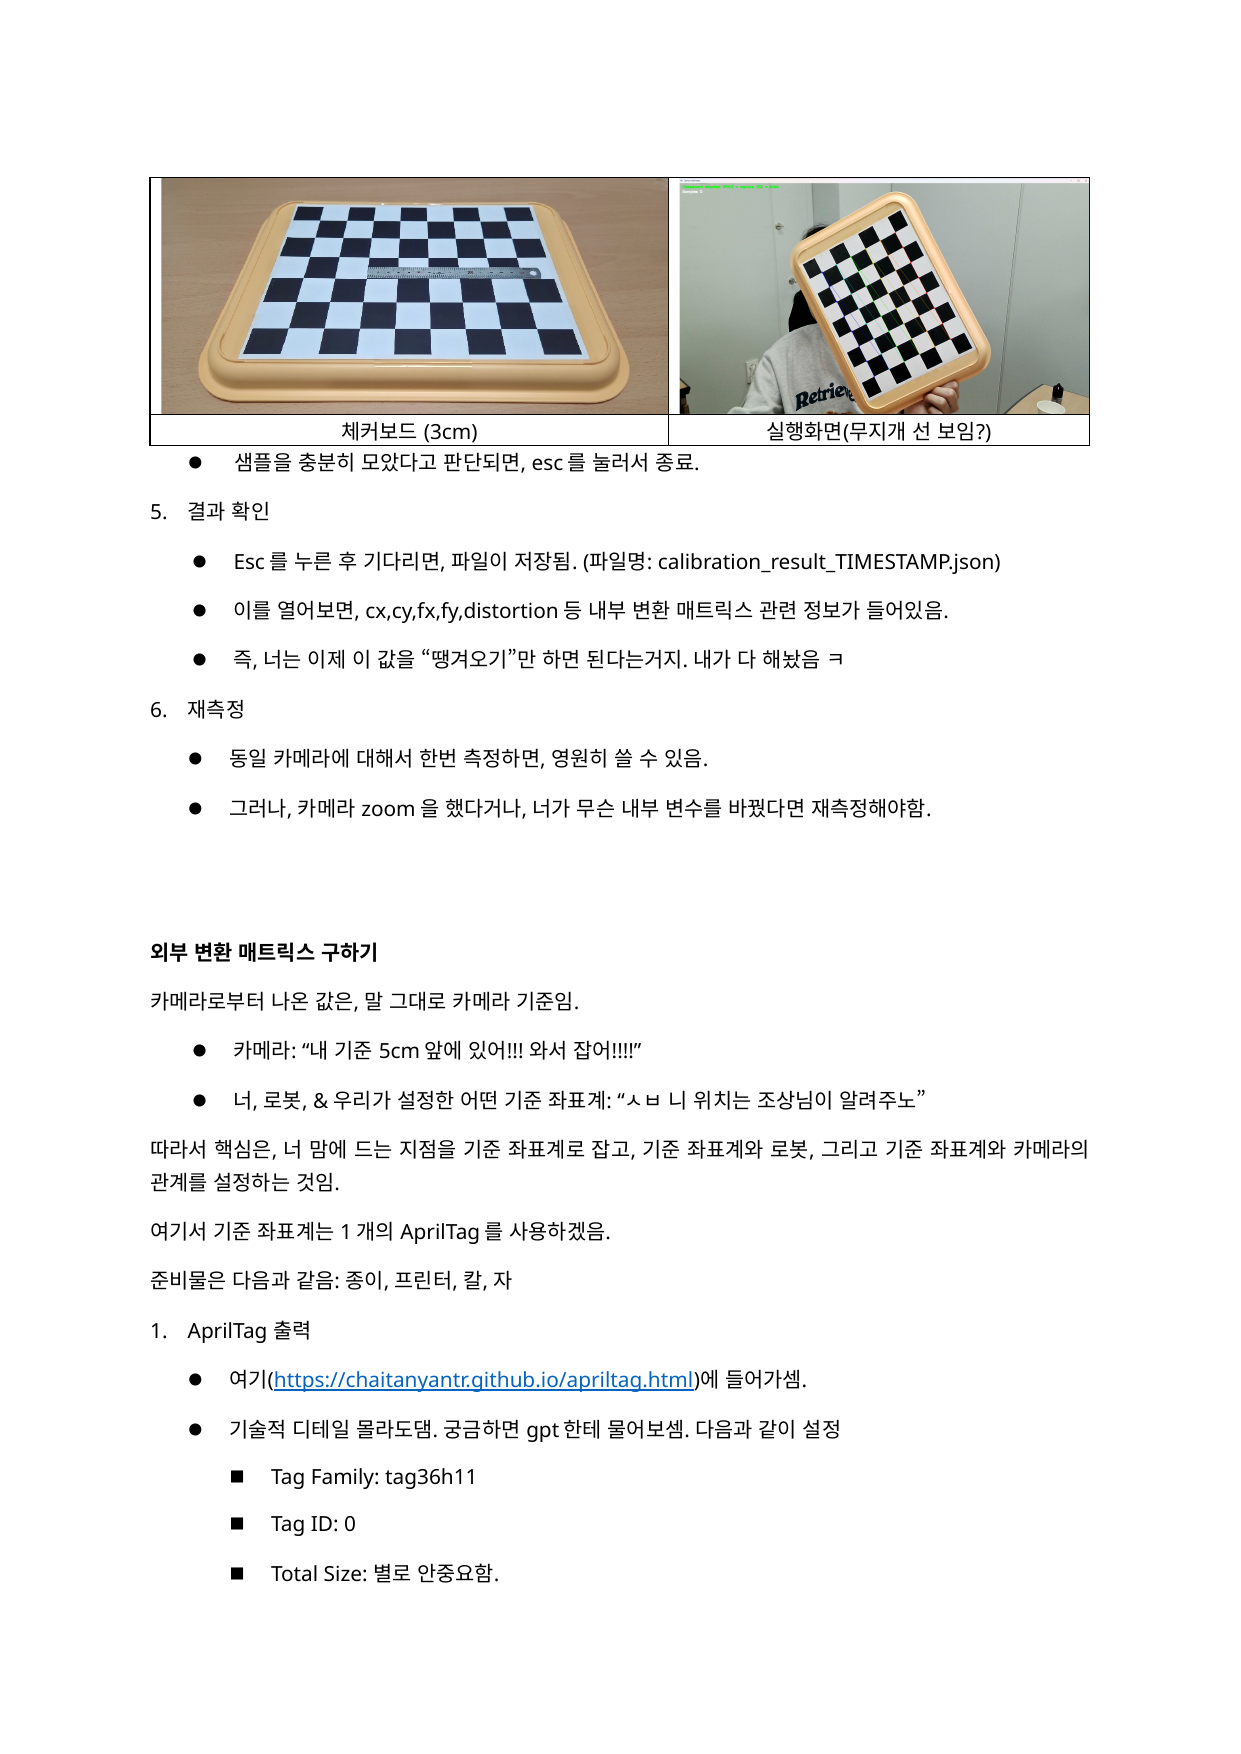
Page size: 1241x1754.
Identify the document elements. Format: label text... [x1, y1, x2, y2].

list Total Size: 별로 안중요함. [229, 1557, 1090, 1587]
text 외부 변환 매트릭스 구하기 [150, 936, 1090, 966]
list 이를 열어보면, cx,cy,fx,fy,distortion등 내부 변환 매트릭스 관련 정보가 들어있음. [192, 594, 1090, 625]
list AprilTag 출력 [150, 1314, 1090, 1344]
list 즉, 너는 이제 이 값을 “땡겨오기”만 하면 된다는거지. 내가 다 해놨음 ㅋ [192, 644, 1090, 674]
text 카메라로부터 나온 값은, 말 그대로 카메라 기준임. [150, 985, 1090, 1015]
table_cell 체커보드 (3cm) [151, 415, 668, 445]
list 동일 카메라에 대해서 한번 측정하면, 영원히 쓸 수 있음. [187, 742, 1090, 773]
list 너, 로봇, & 우리가 설정한 어떤 기준 좌표계: “ㅅㅂ 니 위치는 조상님이 알려주노” [192, 1084, 1090, 1114]
text 따라서 핵심은, 너 맘에 드는 지점을 기준 좌표계로 잡고, 기준 좌표계와 로봇, 그리고 기준 좌표계와 카메라의 관계를 설정하는 것임. [150, 1133, 1090, 1196]
list 샘플을 충분히 모았다고 판단되면, esc를 눌러서 종료. [187, 446, 1090, 477]
picture [679, 178, 1090, 414]
list 여기(https://chaitanyantr.github.io/apriltag.html)에 들어가셈. [187, 1363, 1090, 1394]
picture [161, 178, 669, 414]
list 기술적 디테일 몰라도댐. 궁금하면 gpt한테 물어보셈. 다음과 같이 설정 [187, 1413, 1090, 1443]
table_header [151, 178, 161, 414]
list Tag ID: 0 [229, 1509, 1090, 1538]
table_header [669, 178, 679, 414]
list Tag Family: tag36h11 [229, 1462, 1090, 1491]
list Esc를 누른 후 기다리면, 파일이 저장됨. (파일명: calibration_result_TIMESTAMP.json) [192, 545, 1090, 575]
list 카메라: “내 기준 5cm앞에 있어!!! 와서 잡어!!!!” [192, 1034, 1090, 1065]
list 결과 확인 [150, 496, 1090, 526]
list 재측정 [150, 693, 1090, 723]
list 그러나, 카메라 zoom을 했다거나, 너가 무슨 내부 변수를 바꿨다면 재측정해야함. [187, 792, 1090, 822]
table_cell 실행화면(무지개 선 보임?) [669, 415, 1089, 445]
text 여기서 기준 좌표계는 1개의 AprilTag를 사용하겠음. [150, 1215, 1090, 1246]
text 준비물은 다음과 같음: 종이, 프린터, 칼, 자 [150, 1265, 1090, 1295]
